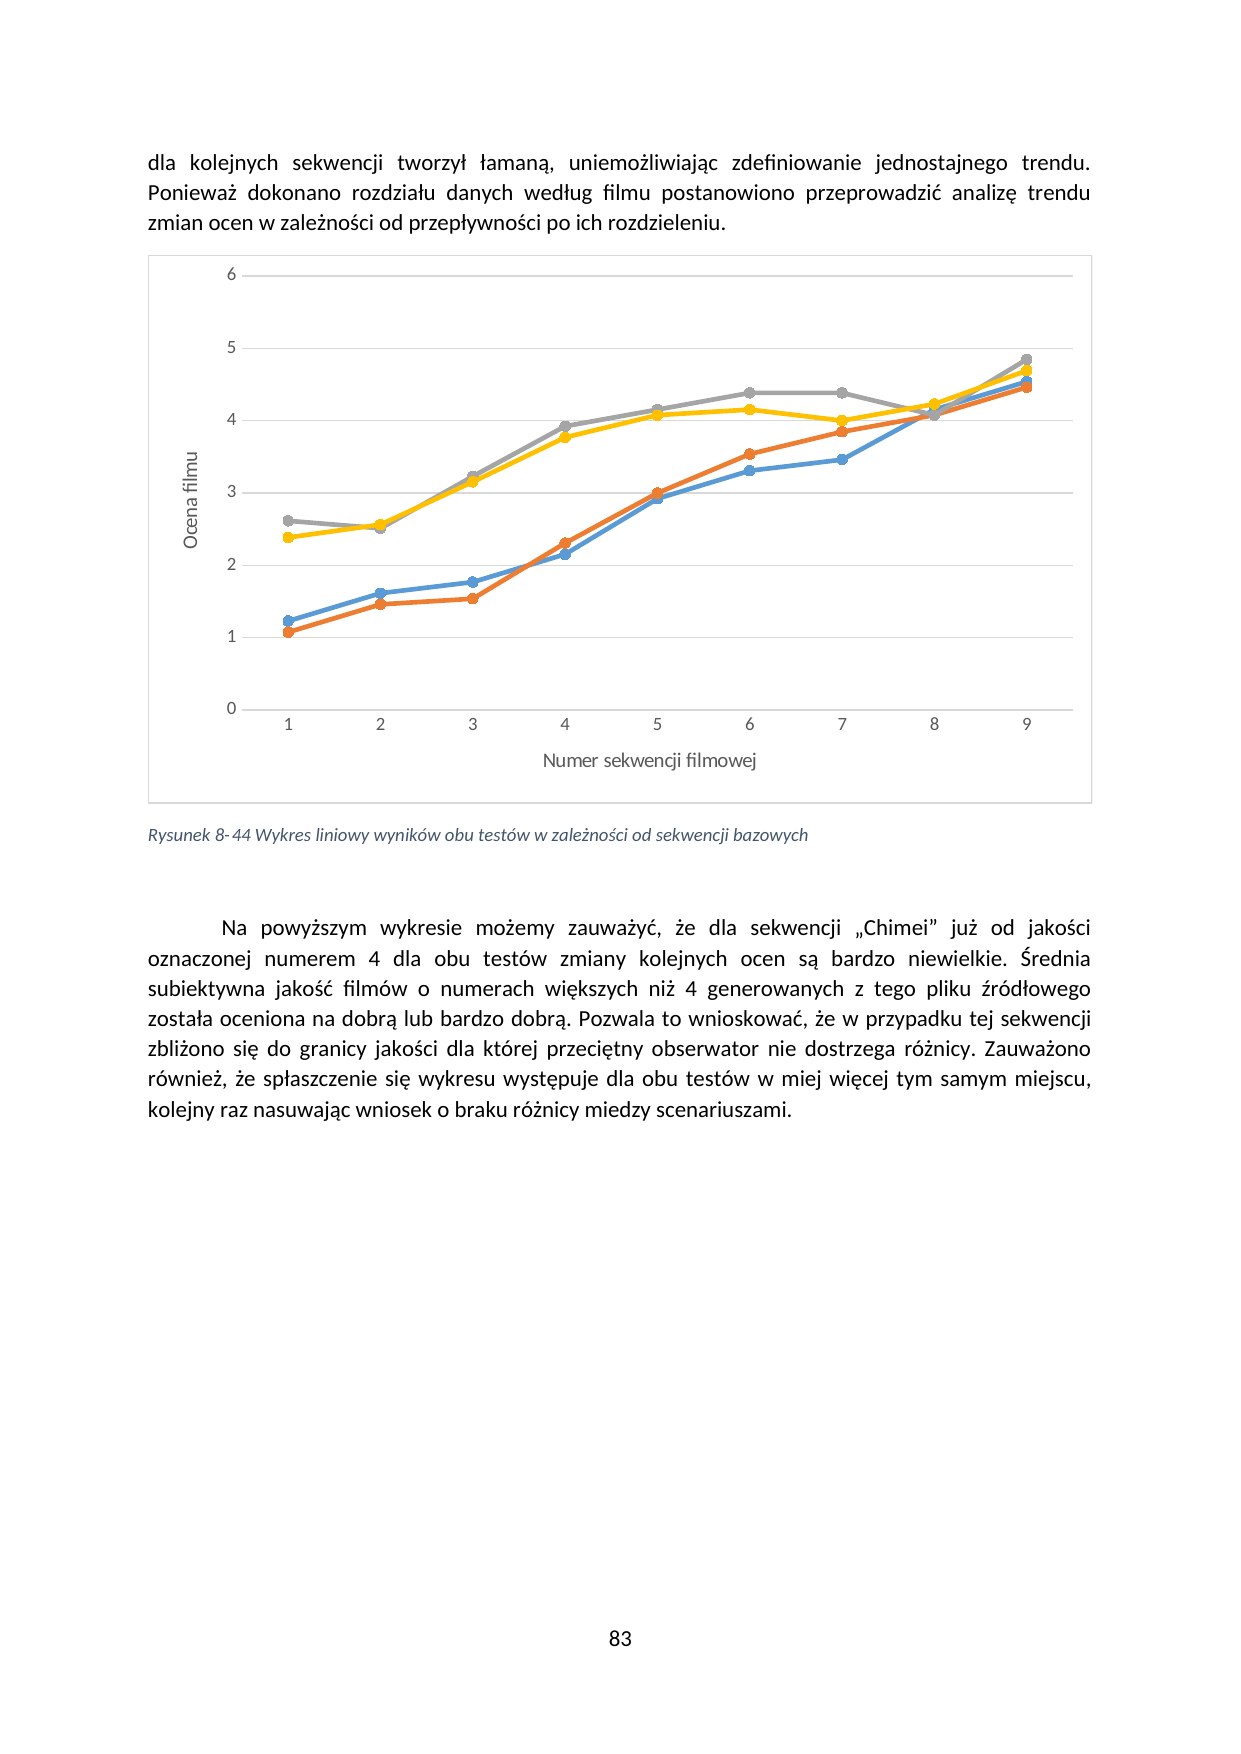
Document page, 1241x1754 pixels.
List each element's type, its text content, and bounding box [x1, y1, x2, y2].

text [148, 148, 1093, 236]
text Na powyższym wykresie możemy zauważyć, że dla sekwencji „Chimei” już od jakości oznaczonej numerem 4 dla obu testów zmiany kolejnych ocen są bardzo niewielkie. Średnia subiektywna jakość filmów o numerach większych niż 4 generowanych z tego pliku źródłowego została oceniona na dobrą lub bardzo dobrą. Pozwala to wnioskować, że w przypadku tej sekwencji zbliżono się do granicy jakości dla której przeciętny obserwator nie dostrzega różnicy. Zauważono również, że spłaszczenie się wykresu występuje dla obu testów w miej więcej tym samym miejscu, kolejny raz nasuwając wniosek o braku różnicy miedzy scenariuszami. [148, 913, 1093, 1123]
